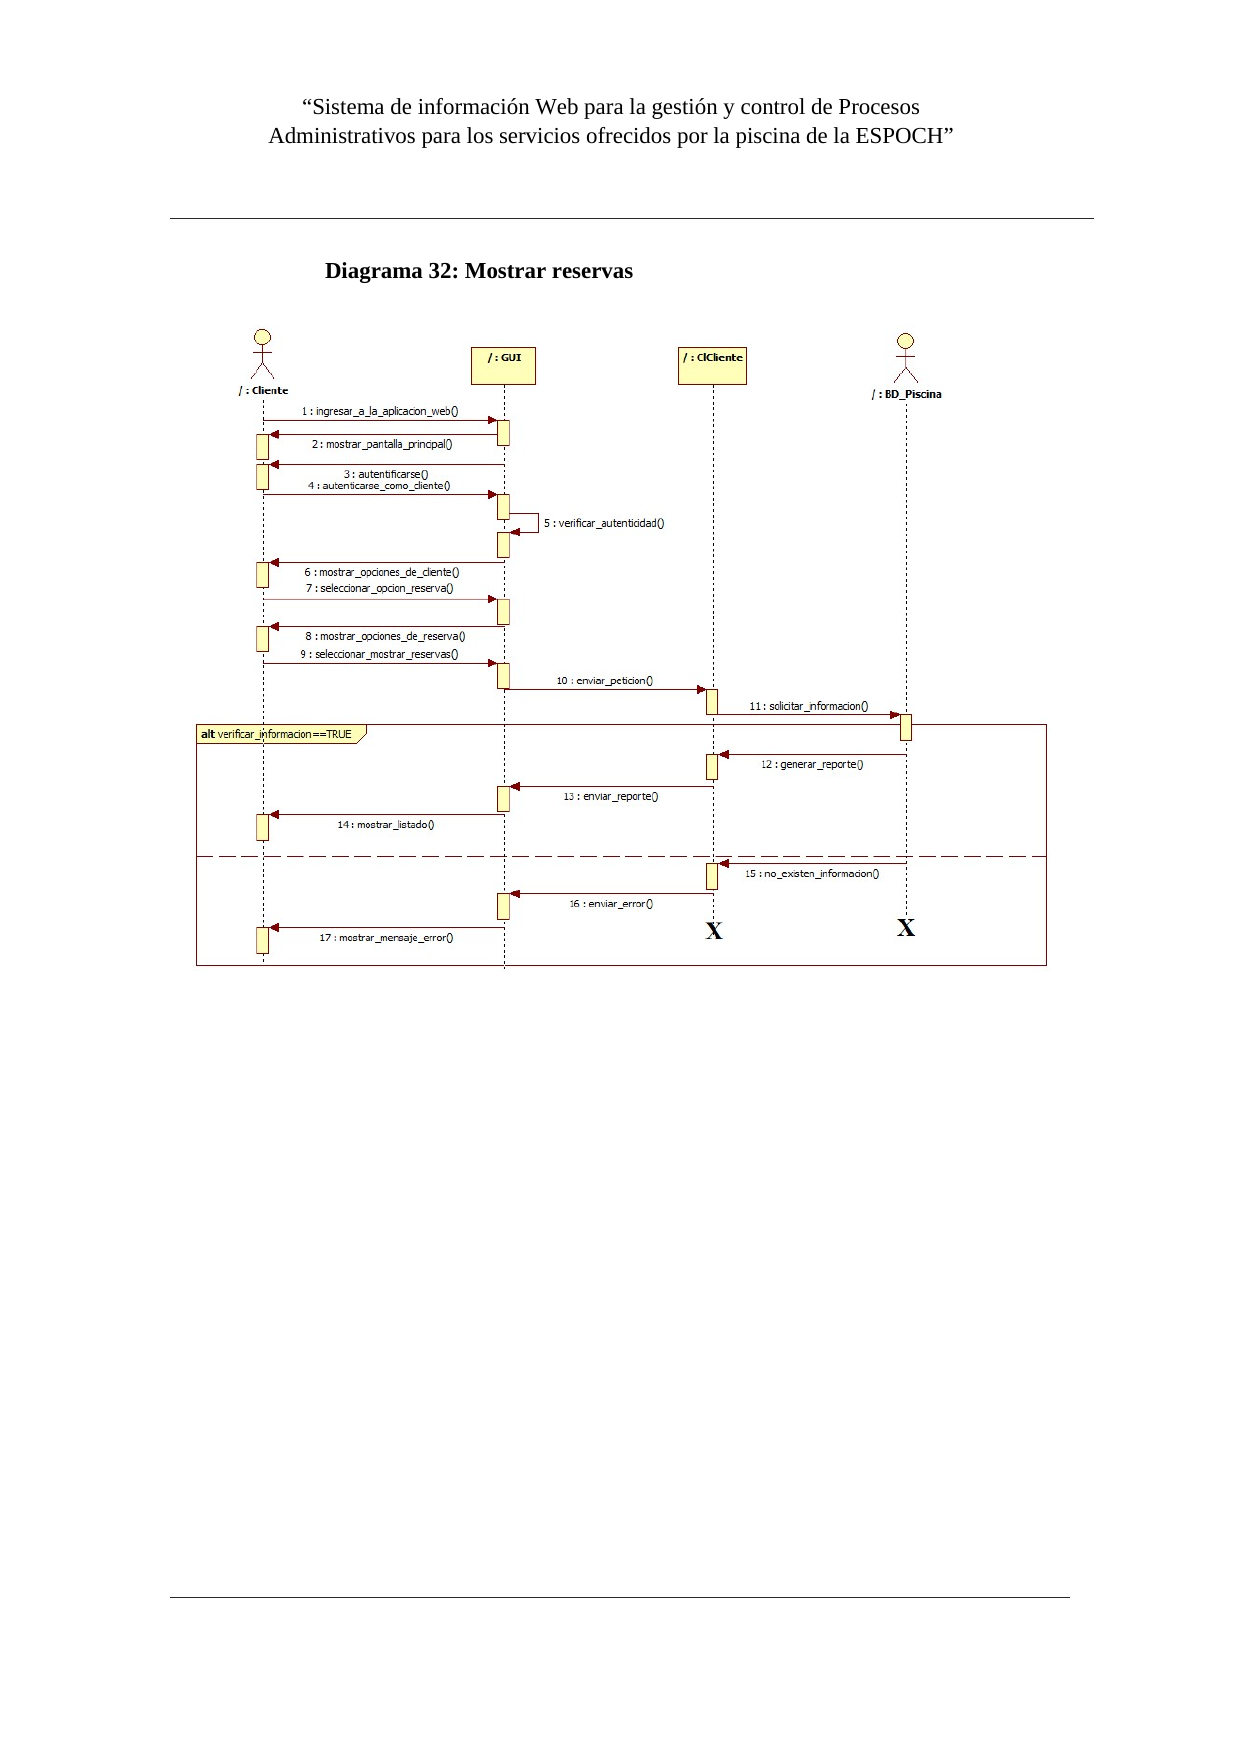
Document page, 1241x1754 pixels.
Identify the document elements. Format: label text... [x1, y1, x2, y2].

subtitle Diagrama 32: Mostrar reservas [325, 258, 1063, 284]
picture [177, 309, 1063, 987]
